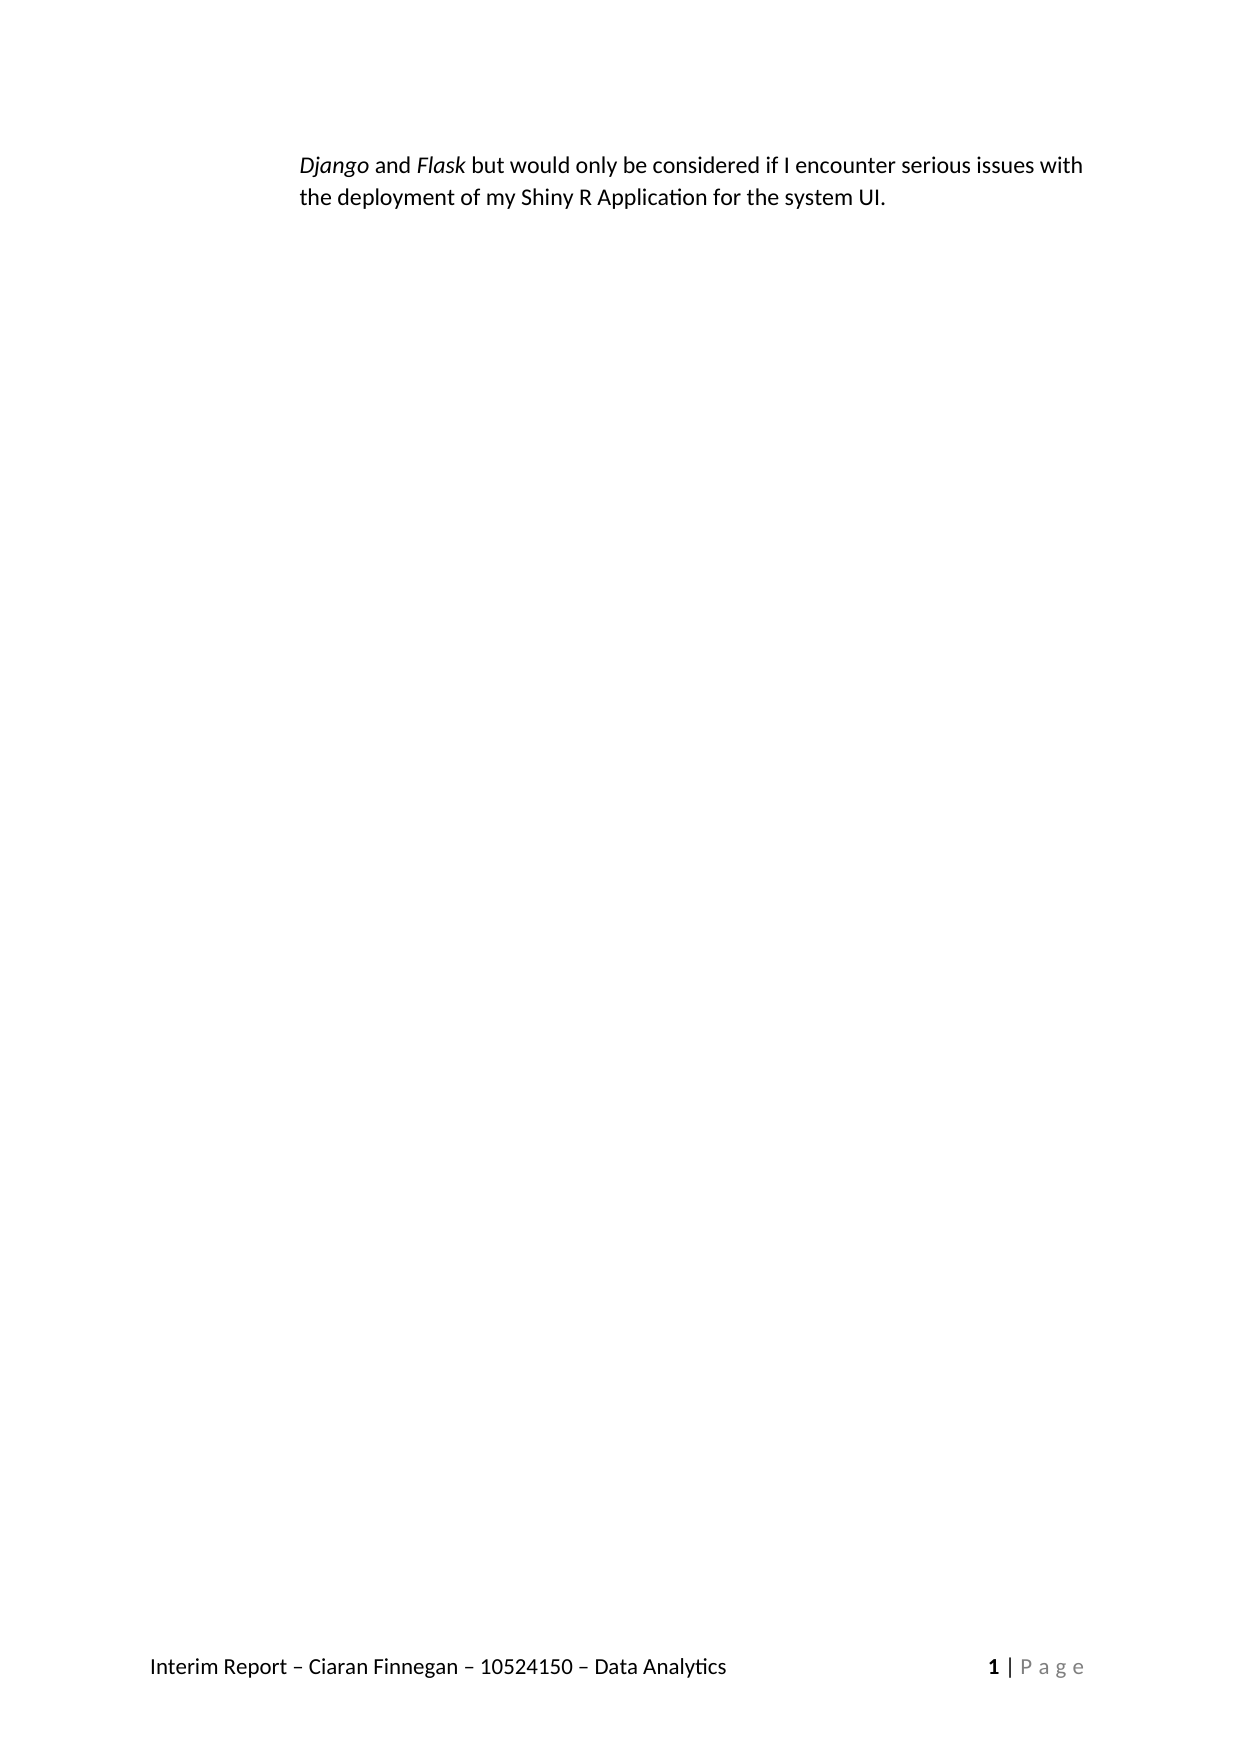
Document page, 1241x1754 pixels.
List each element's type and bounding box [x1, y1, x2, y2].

list [262, 150, 1090, 211]
